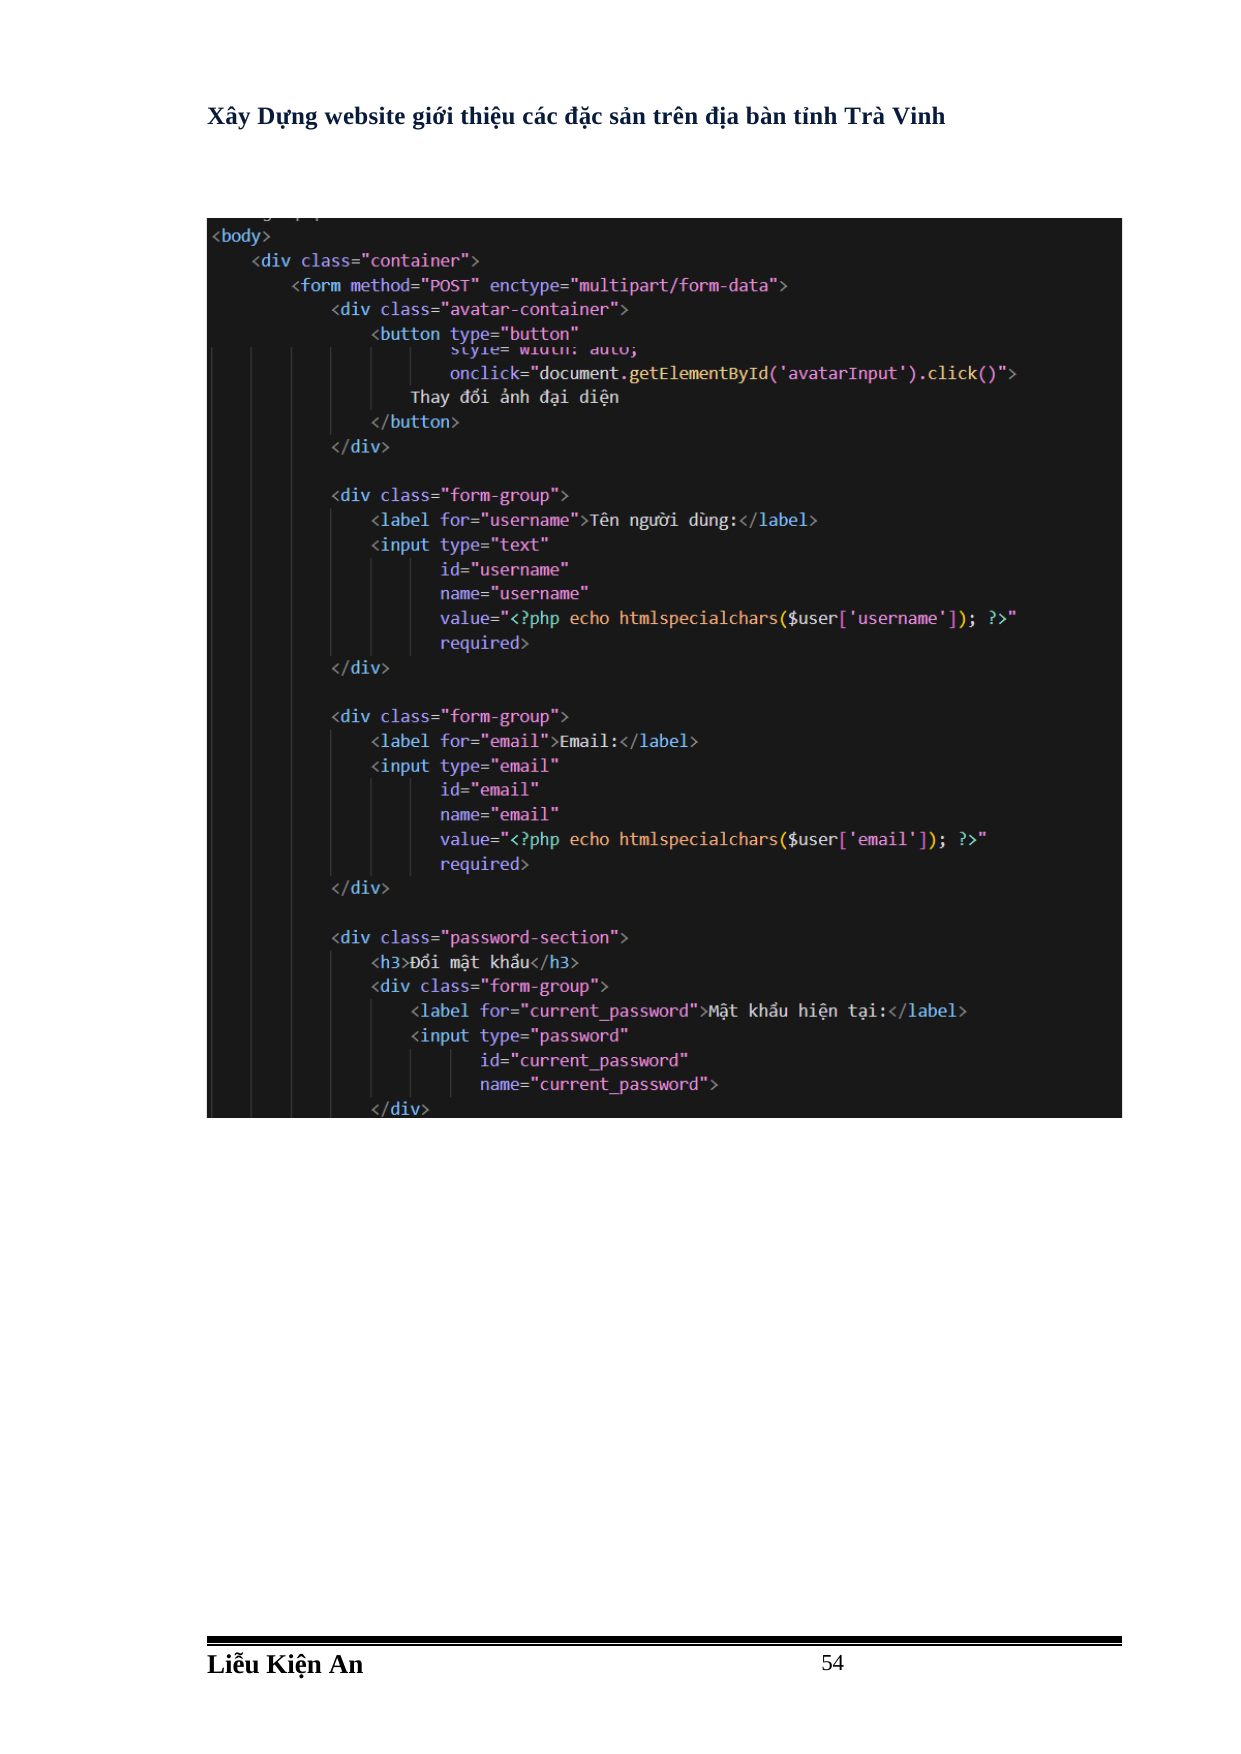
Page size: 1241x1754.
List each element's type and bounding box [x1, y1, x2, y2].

picture [206, 218, 1123, 1118]
